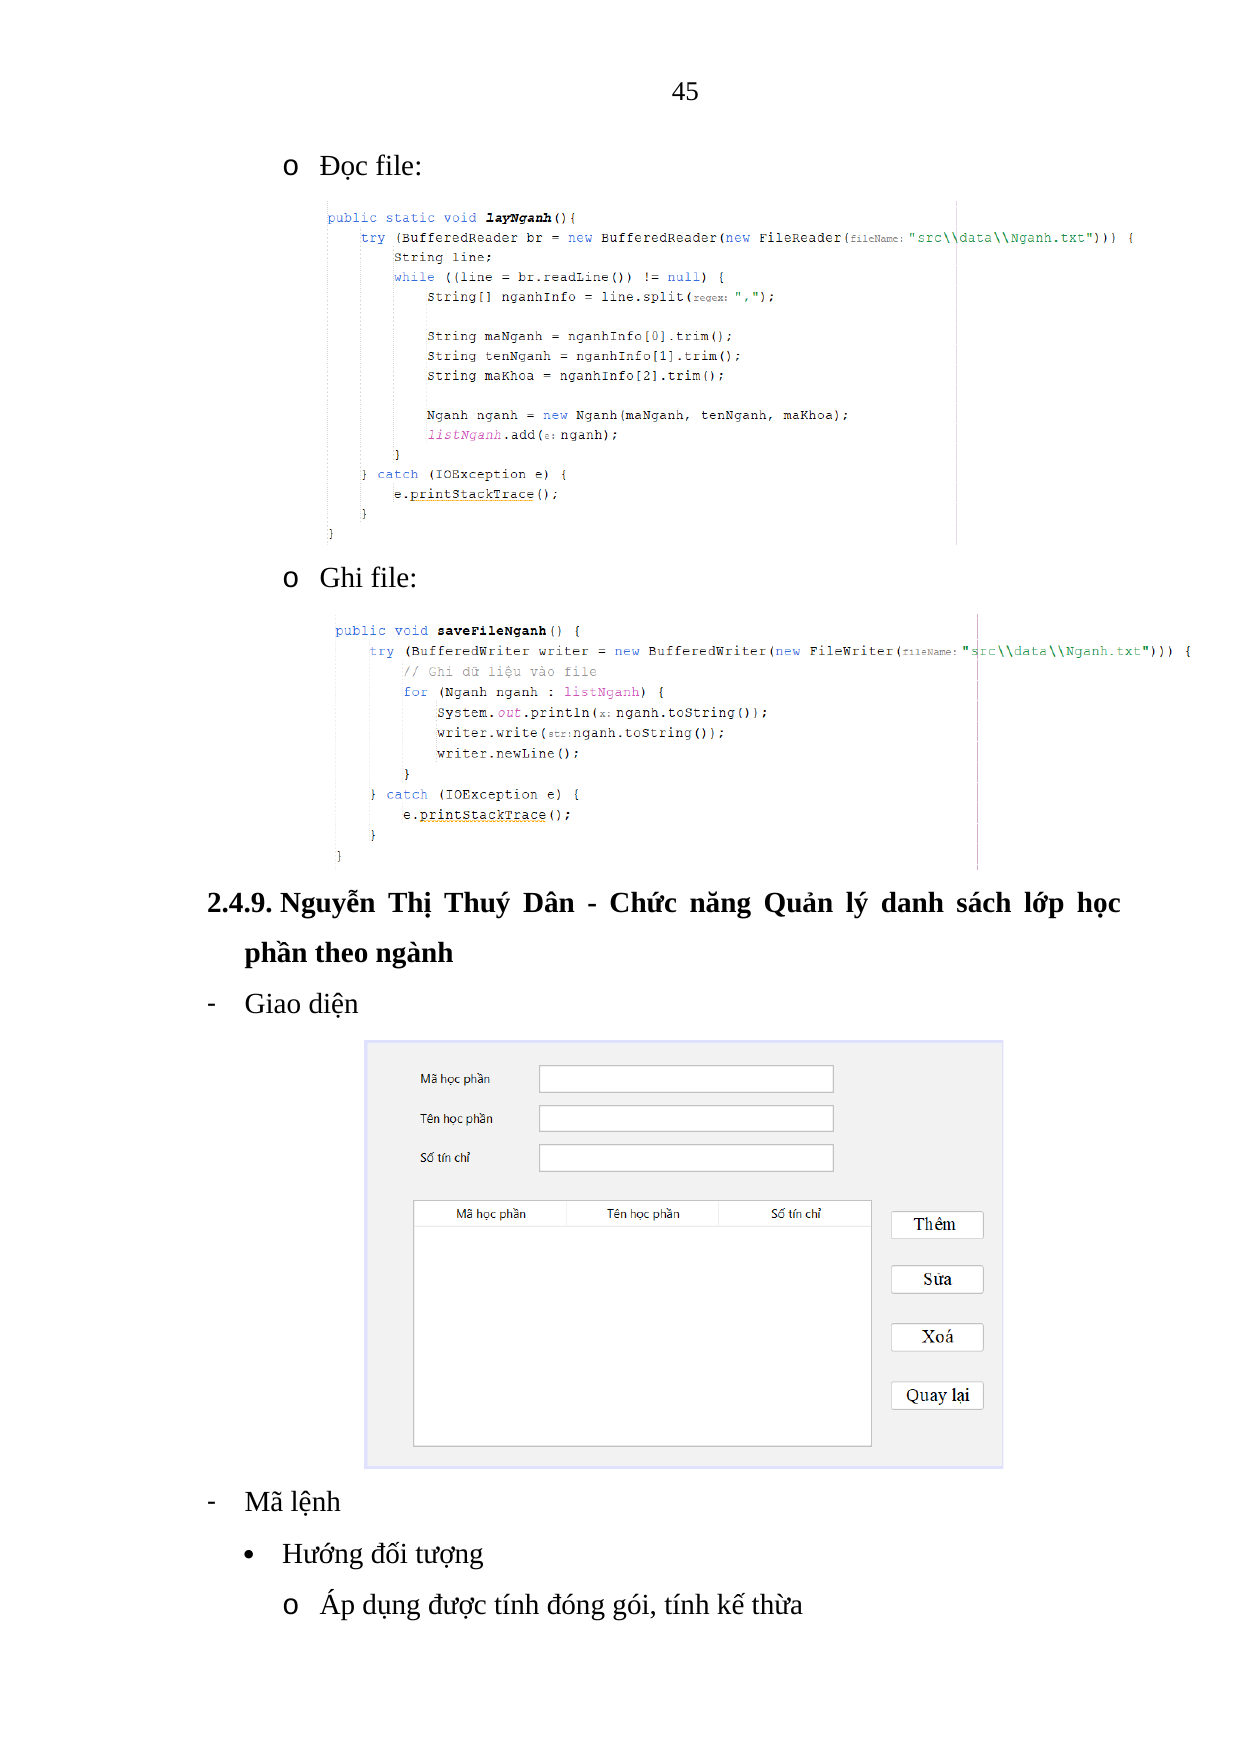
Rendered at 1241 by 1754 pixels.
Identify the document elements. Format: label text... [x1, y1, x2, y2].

list Hướng đối tượng [244, 1537, 1122, 1570]
picture [319, 614, 1206, 870]
list Áp dụng được tính đóng gói, tính kế thừa [282, 1587, 1122, 1623]
subtitle Nguyễn Thị Thuý Dân - Chức năng Quản lý danh sách lớp học phần theo ngành [207, 885, 1122, 968]
list Ghi file: [282, 560, 1122, 596]
picture [319, 201, 1147, 545]
list Giao diện [207, 985, 1122, 1021]
list Đọc file: [282, 148, 1122, 184]
picture [363, 1038, 1004, 1469]
list Mã lệnh [207, 1483, 1122, 1519]
